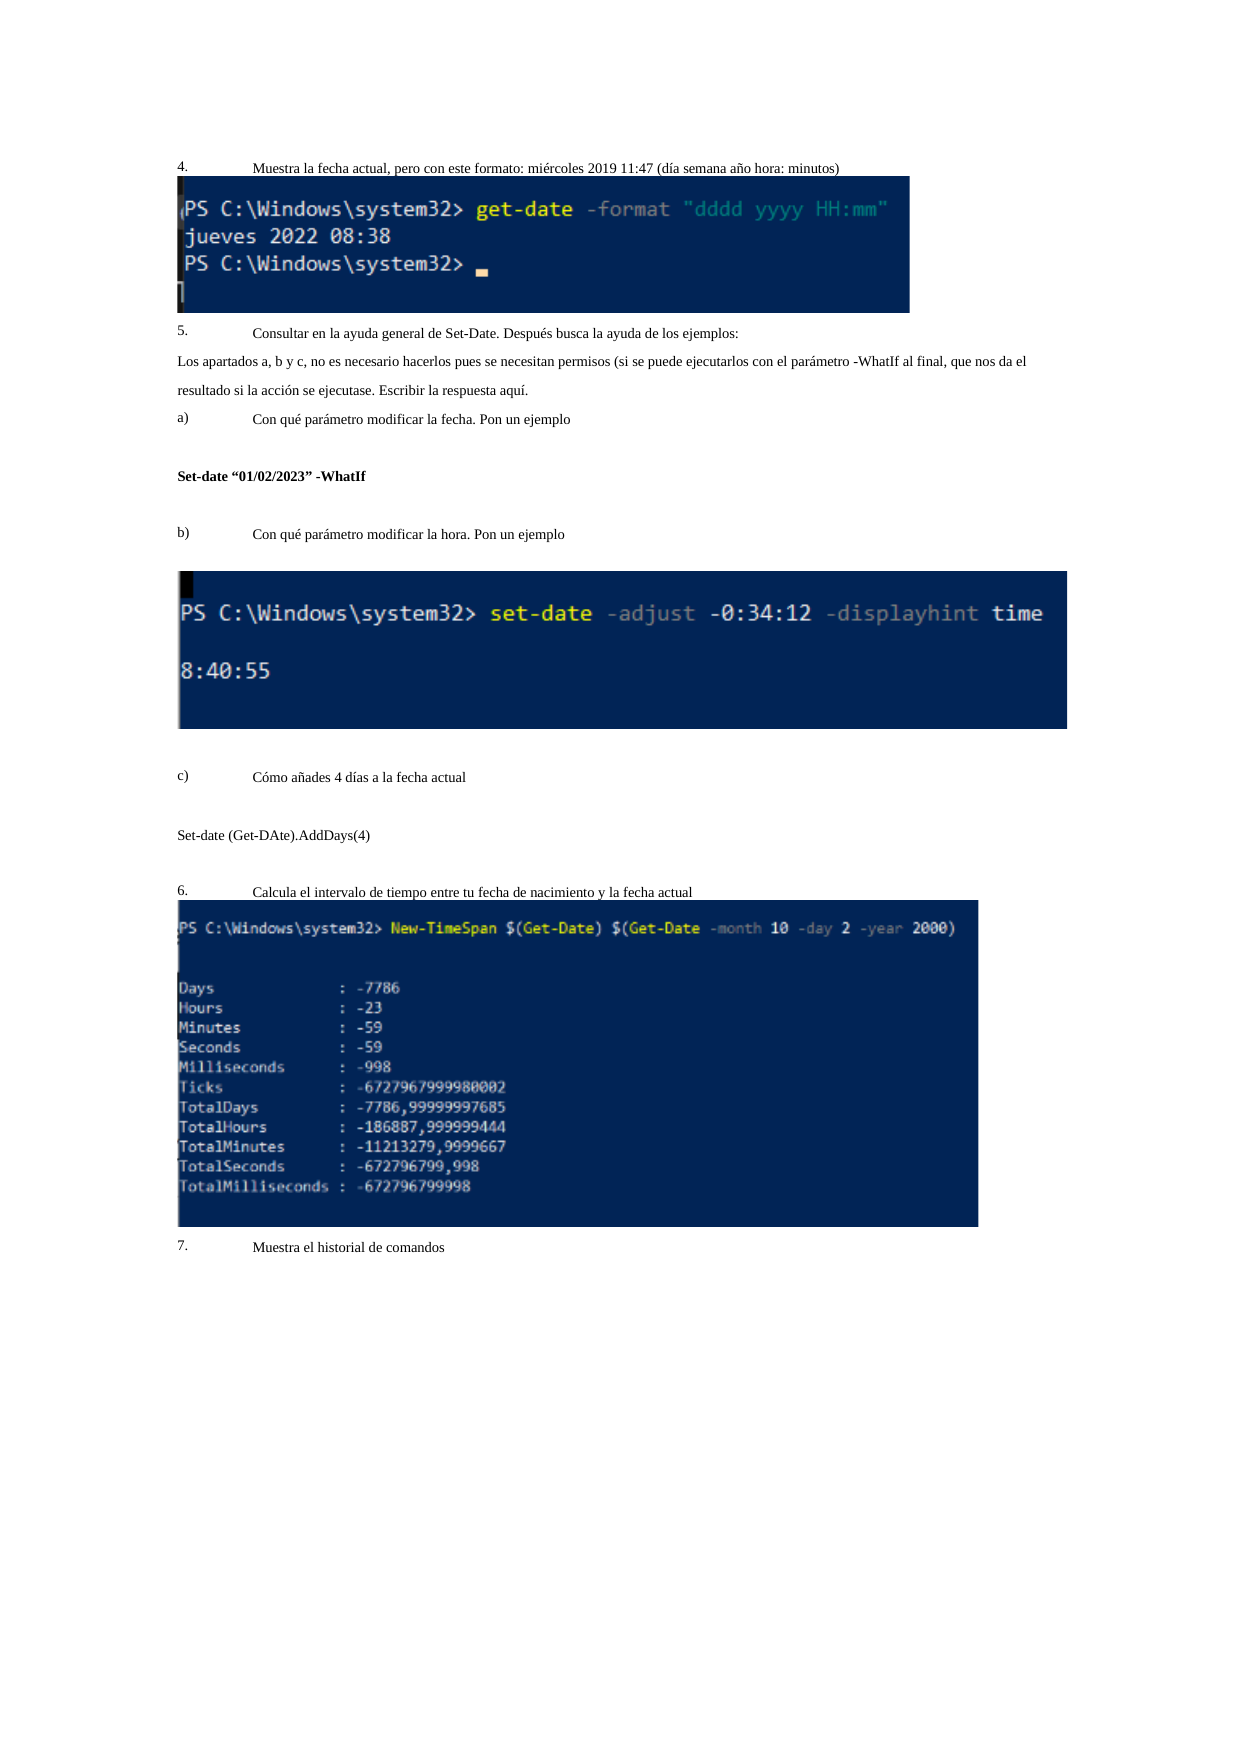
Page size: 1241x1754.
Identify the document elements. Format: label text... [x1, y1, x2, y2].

list Consultar en la ayuda general de Set-Date. Después busca la ayuda de los ejemplos: [177, 312, 1063, 341]
list Con qué parámetro modificar la fecha. Pon un ejemplo [177, 399, 1063, 427]
list Muestra la fecha actual, pero con este formato: miércoles 2019 11:47 (día semana año hora: minutos) [177, 148, 1063, 176]
picture [177, 176, 910, 313]
text Los apartados a, b y c, no es necesario hacerlos pues se necesitan permisos (si se puede ejecutarlos con el parámetro -WhatIf al final, que nos da el resultado si la acción se ejecutase. Escribir la respuesta aquí. [177, 341, 1063, 399]
text Set-date “01/02/2023” -WhatIf [177, 456, 1063, 485]
picture [177, 571, 1068, 729]
list Muestra el historial de comandos [177, 1227, 1063, 1256]
list Con qué parámetro modificar la hora. Pon un ejemplo [177, 514, 1063, 542]
list Cómo añades 4 días a la fecha actual [177, 757, 1063, 786]
picture [177, 900, 979, 1227]
text Set-date (Get-DAte).AddDays(4) [177, 814, 1063, 843]
list Calcula el intervalo de tiempo entre tu fecha de nacimiento y la fecha actual [177, 872, 1063, 901]
